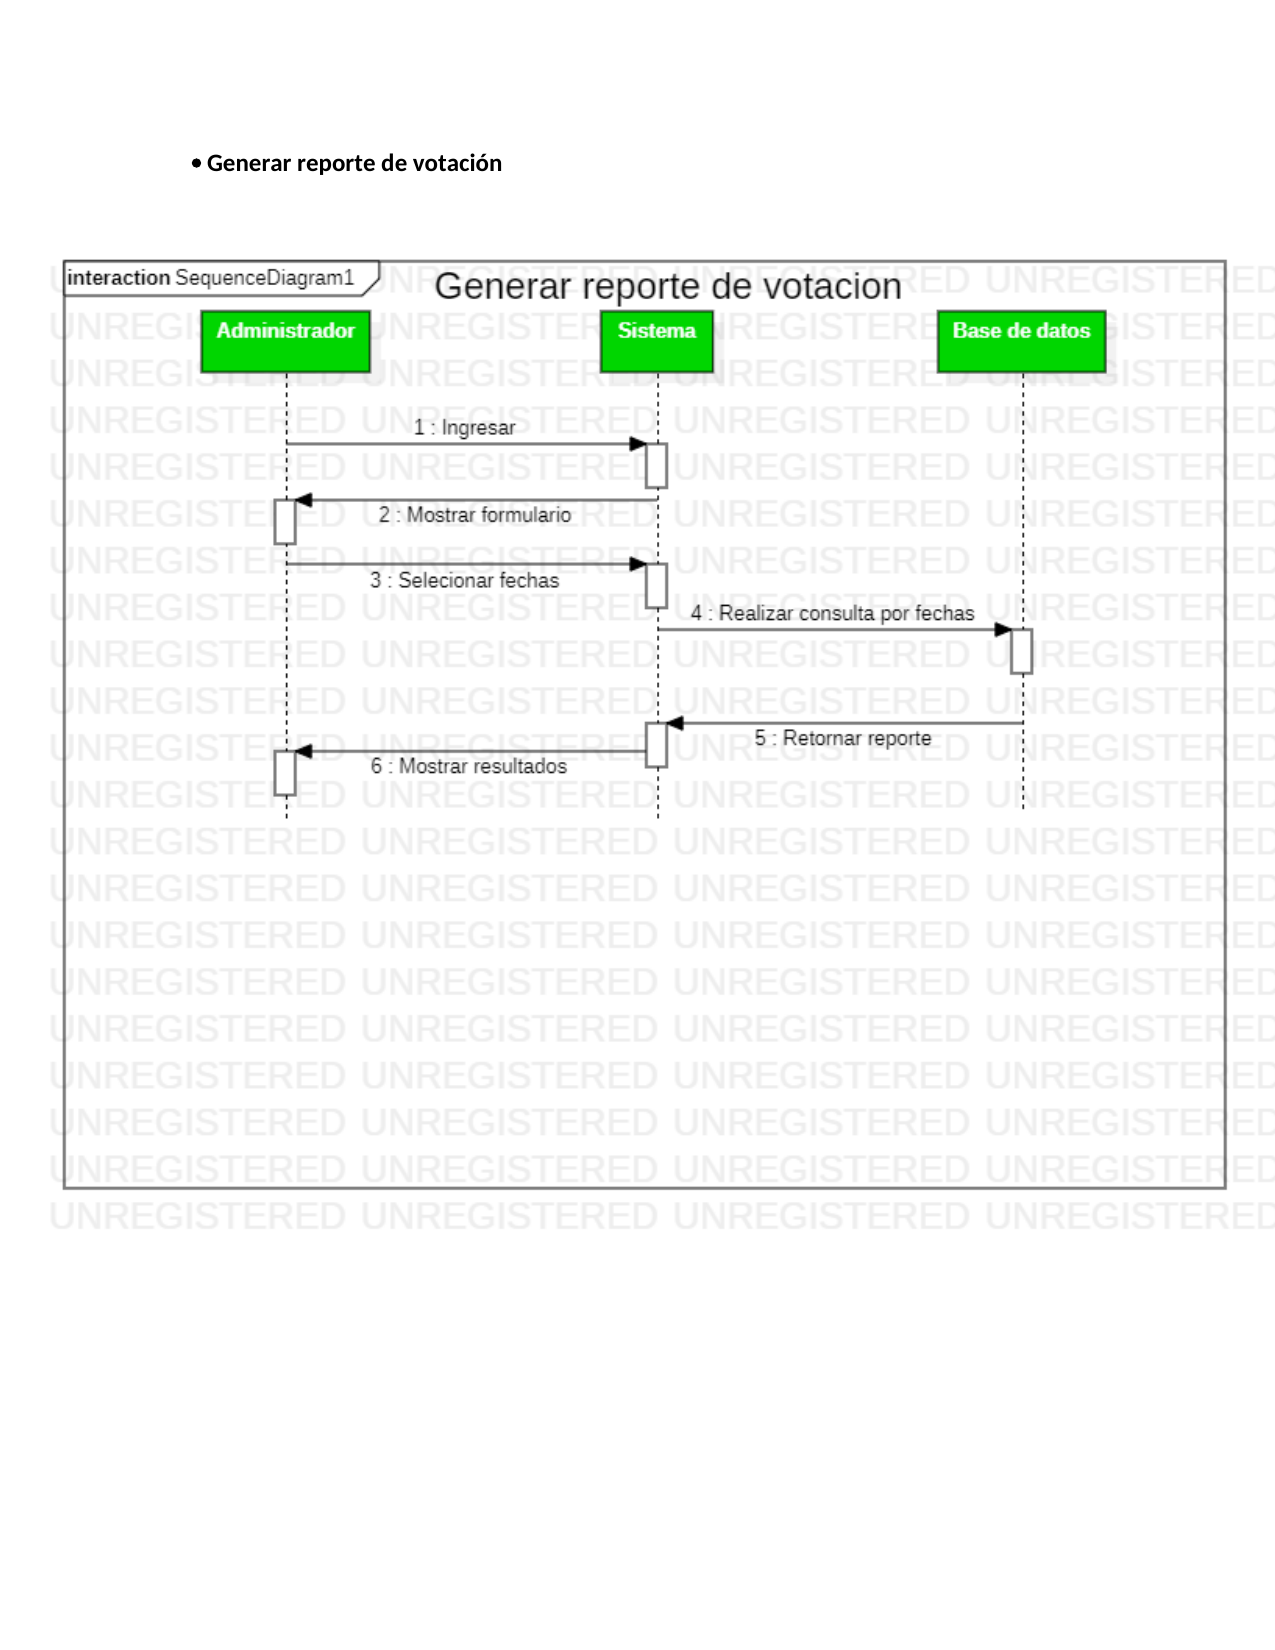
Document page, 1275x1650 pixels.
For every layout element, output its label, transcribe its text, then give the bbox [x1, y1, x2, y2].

list Generar reporte de votación [192, 148, 1098, 178]
picture [50, 246, 1275, 1251]
